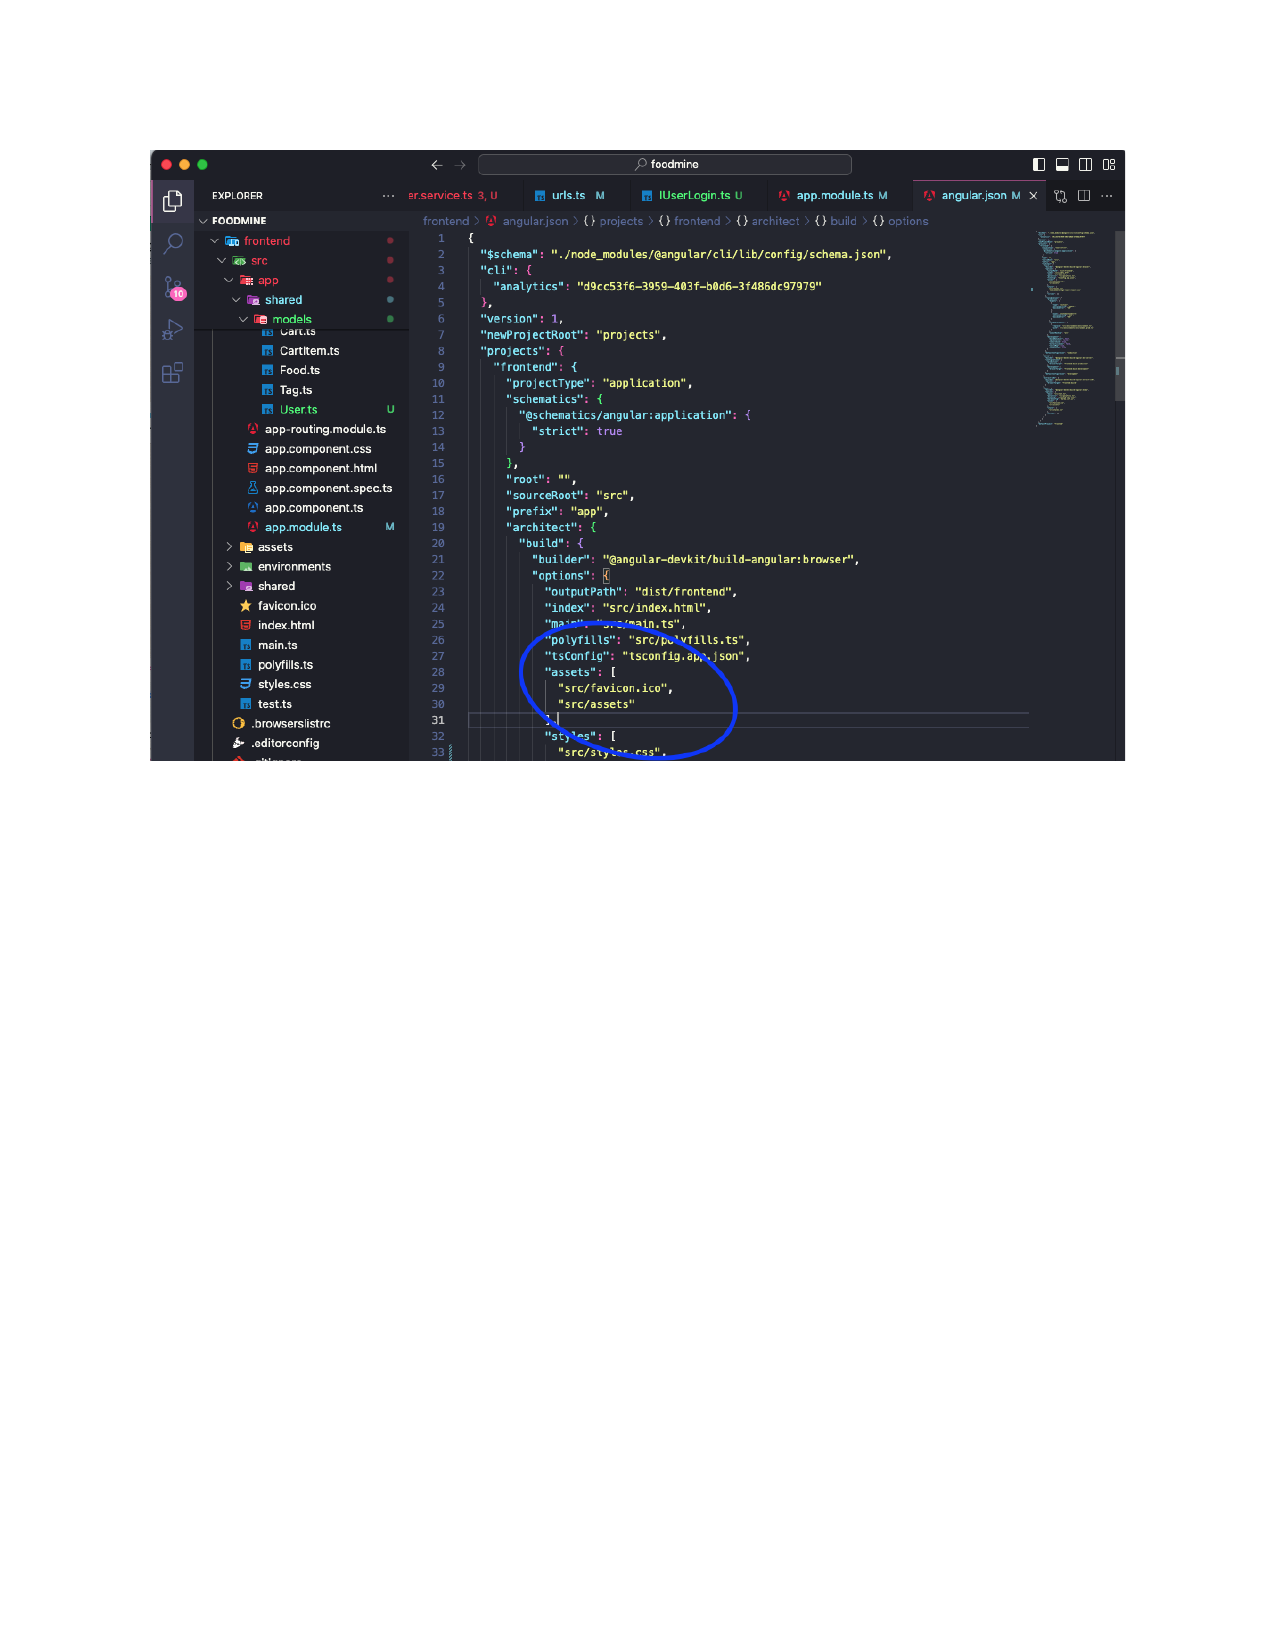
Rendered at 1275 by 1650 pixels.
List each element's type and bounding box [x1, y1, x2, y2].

picture [150, 150, 1125, 761]
